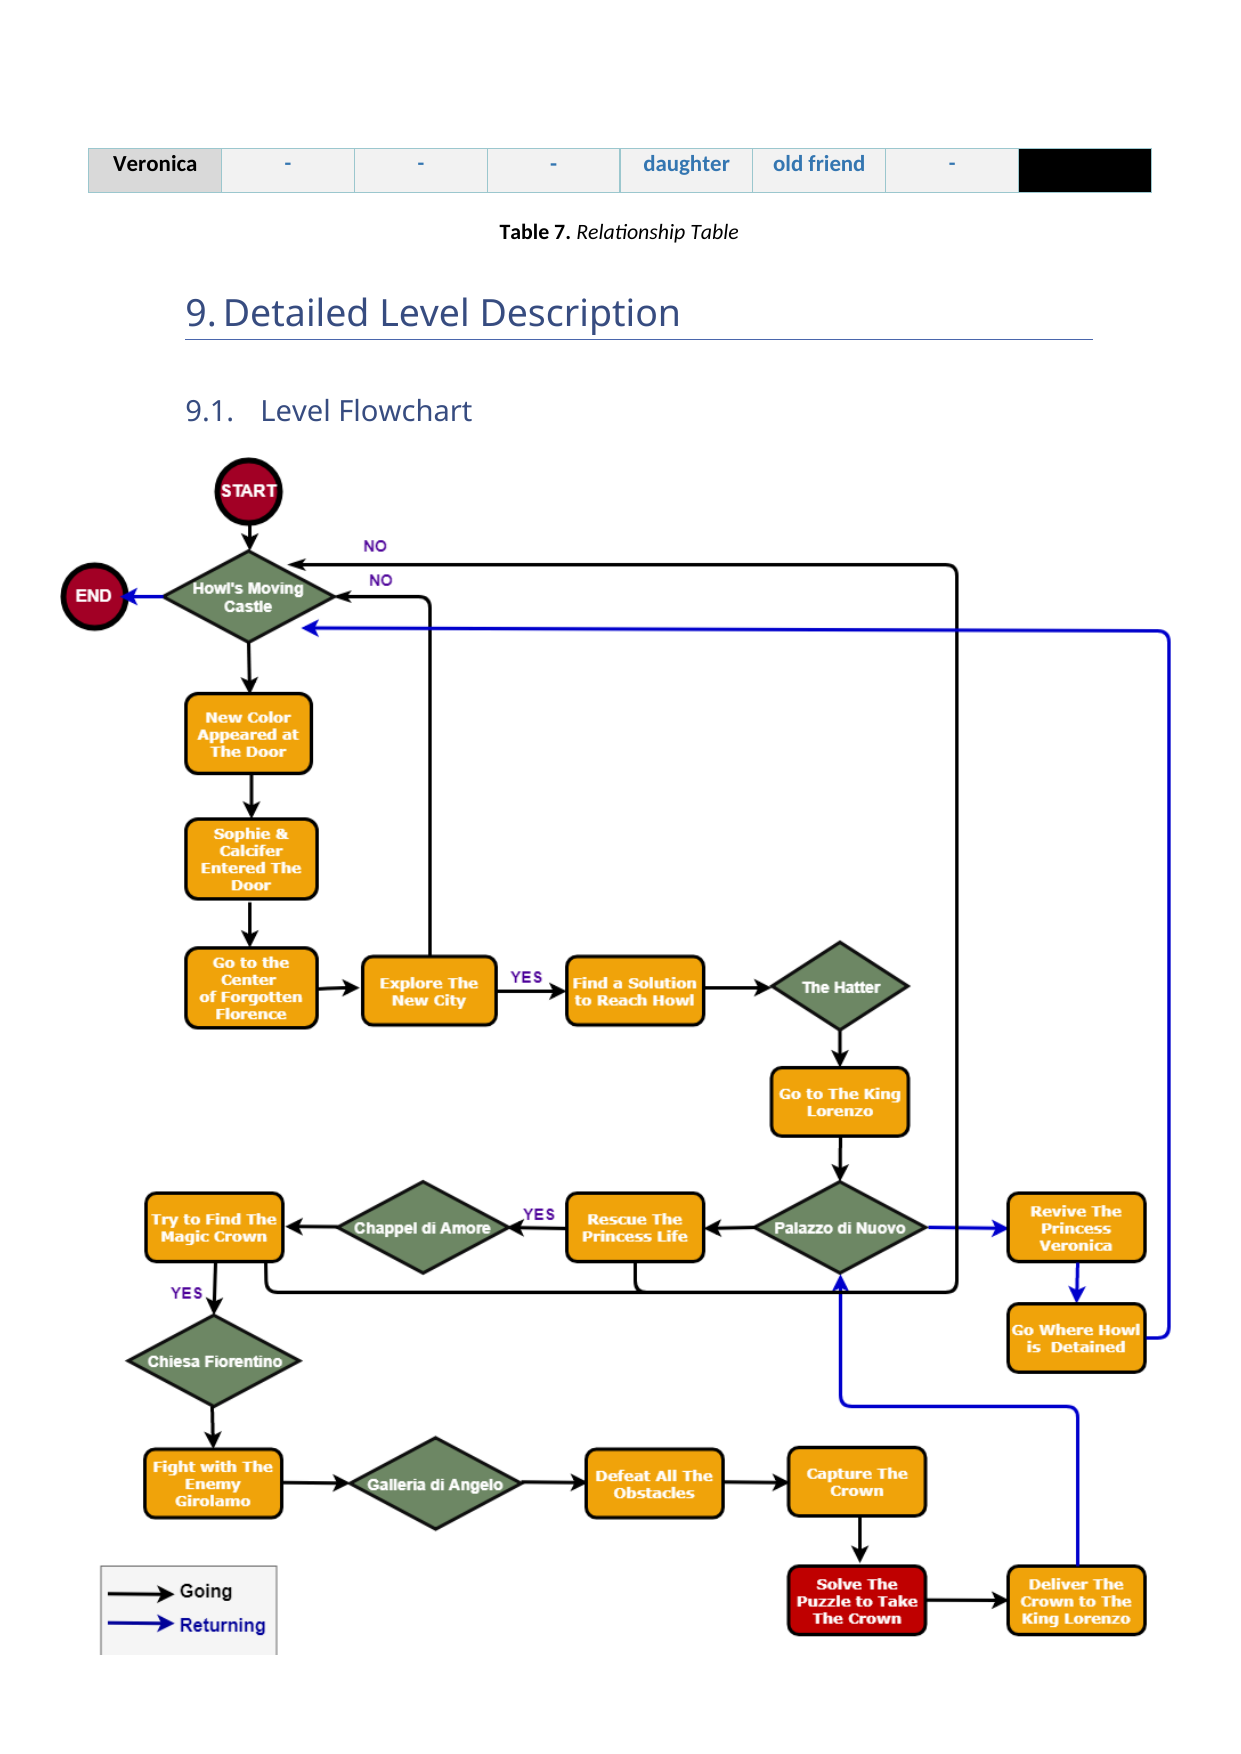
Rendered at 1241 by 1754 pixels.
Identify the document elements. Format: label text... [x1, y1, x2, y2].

table_cell - [488, 149, 619, 192]
subtitle Detailed Level Description [185, 286, 1093, 339]
picture [60, 457, 1179, 1653]
table_cell old friend [753, 149, 885, 192]
table_cell - [886, 149, 1018, 192]
table_cell - [222, 149, 354, 192]
table_cell Veronica [89, 149, 221, 192]
table_cell daughter [621, 149, 752, 192]
table_cell [1019, 149, 1151, 192]
text Table 7. Relationship Table [148, 218, 1093, 244]
subtitle Level Flowchart [185, 391, 1093, 430]
table_cell - [355, 149, 487, 192]
